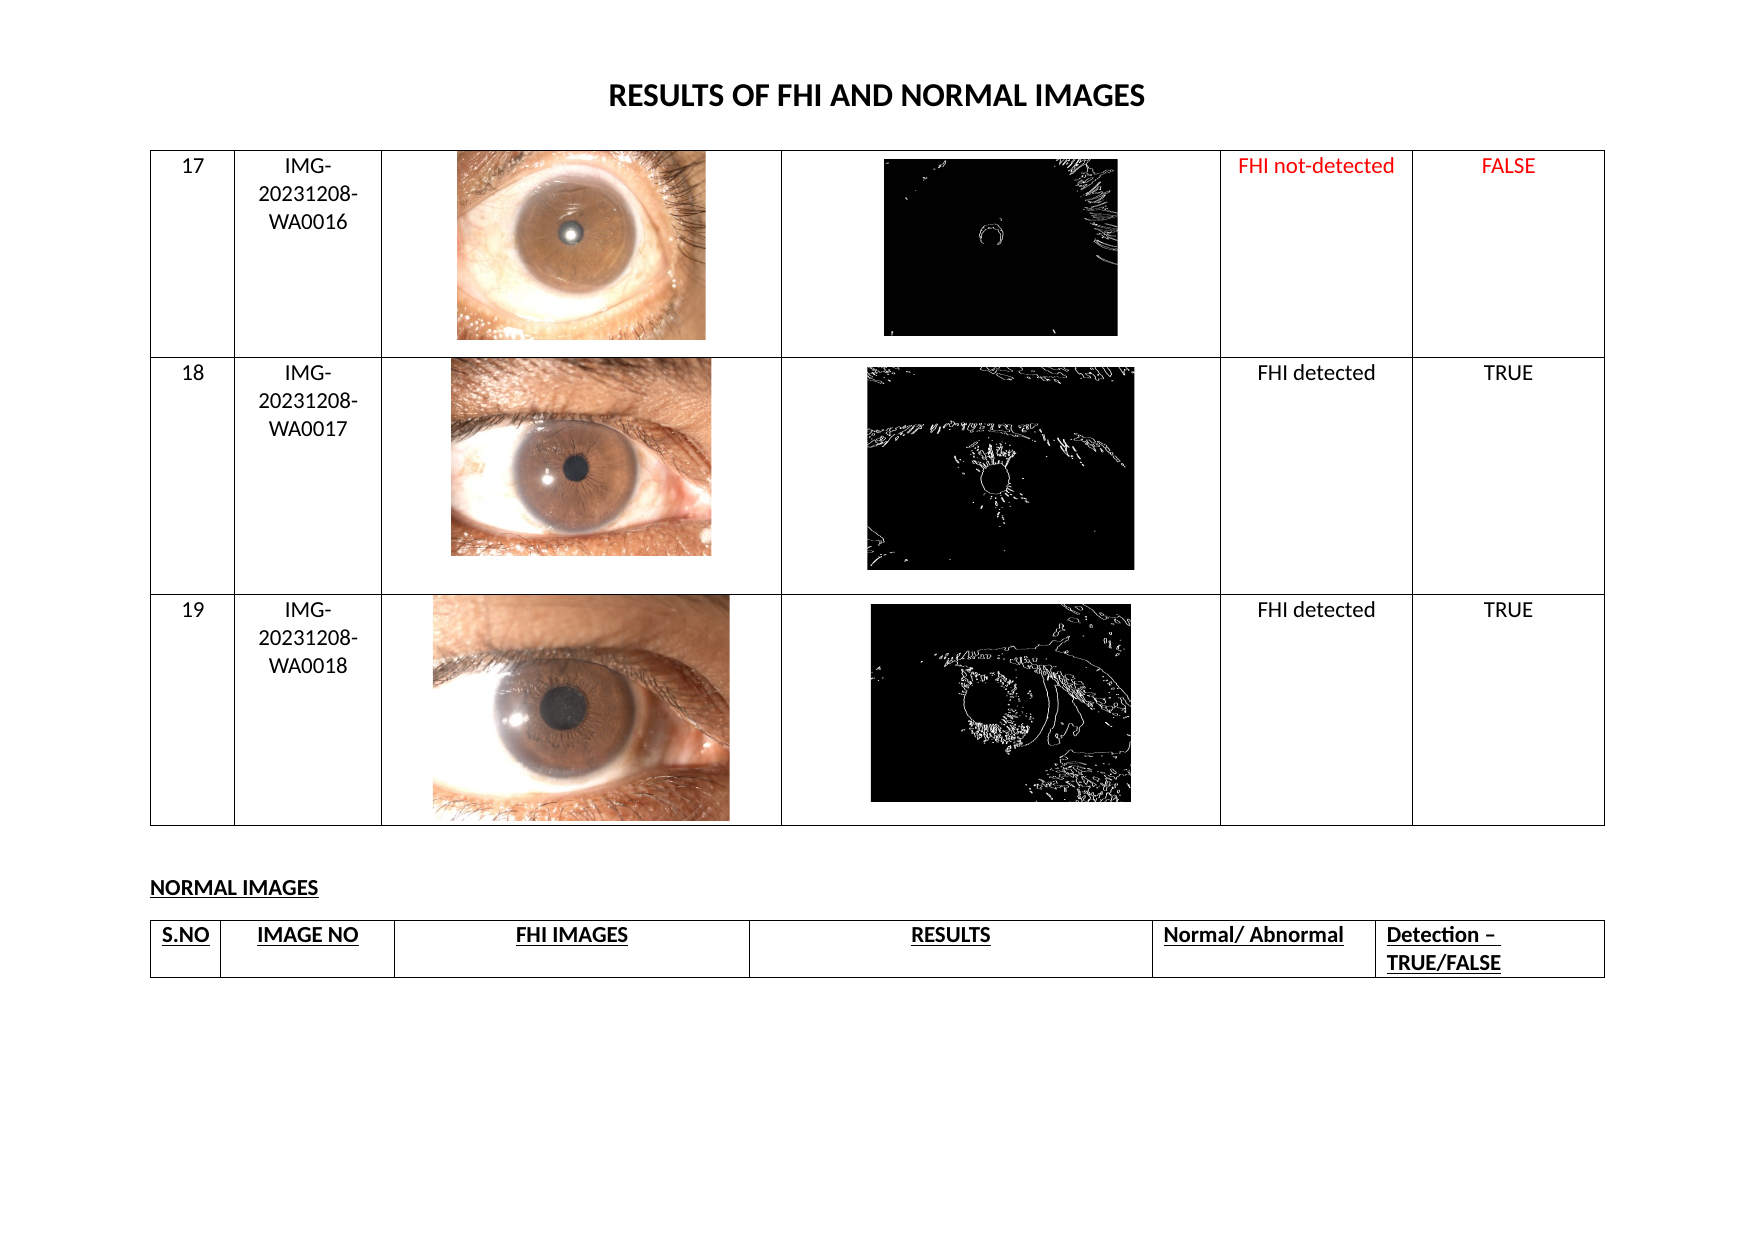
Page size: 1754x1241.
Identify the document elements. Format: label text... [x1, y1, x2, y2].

table_cell 17 [151, 151, 234, 357]
picture [451, 358, 712, 556]
table_header Normal/ Abnormal [1153, 921, 1375, 977]
table_cell IMG-20231208-WA0016 [235, 151, 381, 357]
picture [432, 595, 730, 821]
table_header Detection – TRUE/FALSE [1376, 921, 1604, 977]
table_cell [782, 358, 1220, 594]
table_cell FHI not-detected [1221, 151, 1412, 357]
table_cell FALSE [1413, 151, 1604, 357]
table_header S.NO [151, 921, 220, 977]
table_cell FHI detected [1221, 358, 1412, 594]
text NORMAL IMAGES [150, 873, 1604, 901]
picture [457, 151, 706, 340]
table_cell [782, 151, 1220, 357]
table_cell TRUE [1413, 358, 1604, 594]
table_cell IMG-20231208-WA0018 [235, 595, 381, 825]
table_cell 18 [151, 358, 234, 594]
table_cell [782, 595, 1220, 825]
table_cell TRUE [1413, 595, 1604, 825]
table_header IMAGE NO [221, 921, 394, 977]
table_cell FHI detected [1221, 595, 1412, 825]
table_cell [382, 151, 781, 357]
table_cell [382, 358, 781, 594]
table_cell 19 [151, 595, 234, 825]
table_header RESULTS [750, 921, 1152, 977]
table_cell IMG-20231208-WA0017 [235, 358, 381, 594]
table_header FHI IMAGES [395, 921, 749, 977]
table_cell [382, 595, 781, 825]
